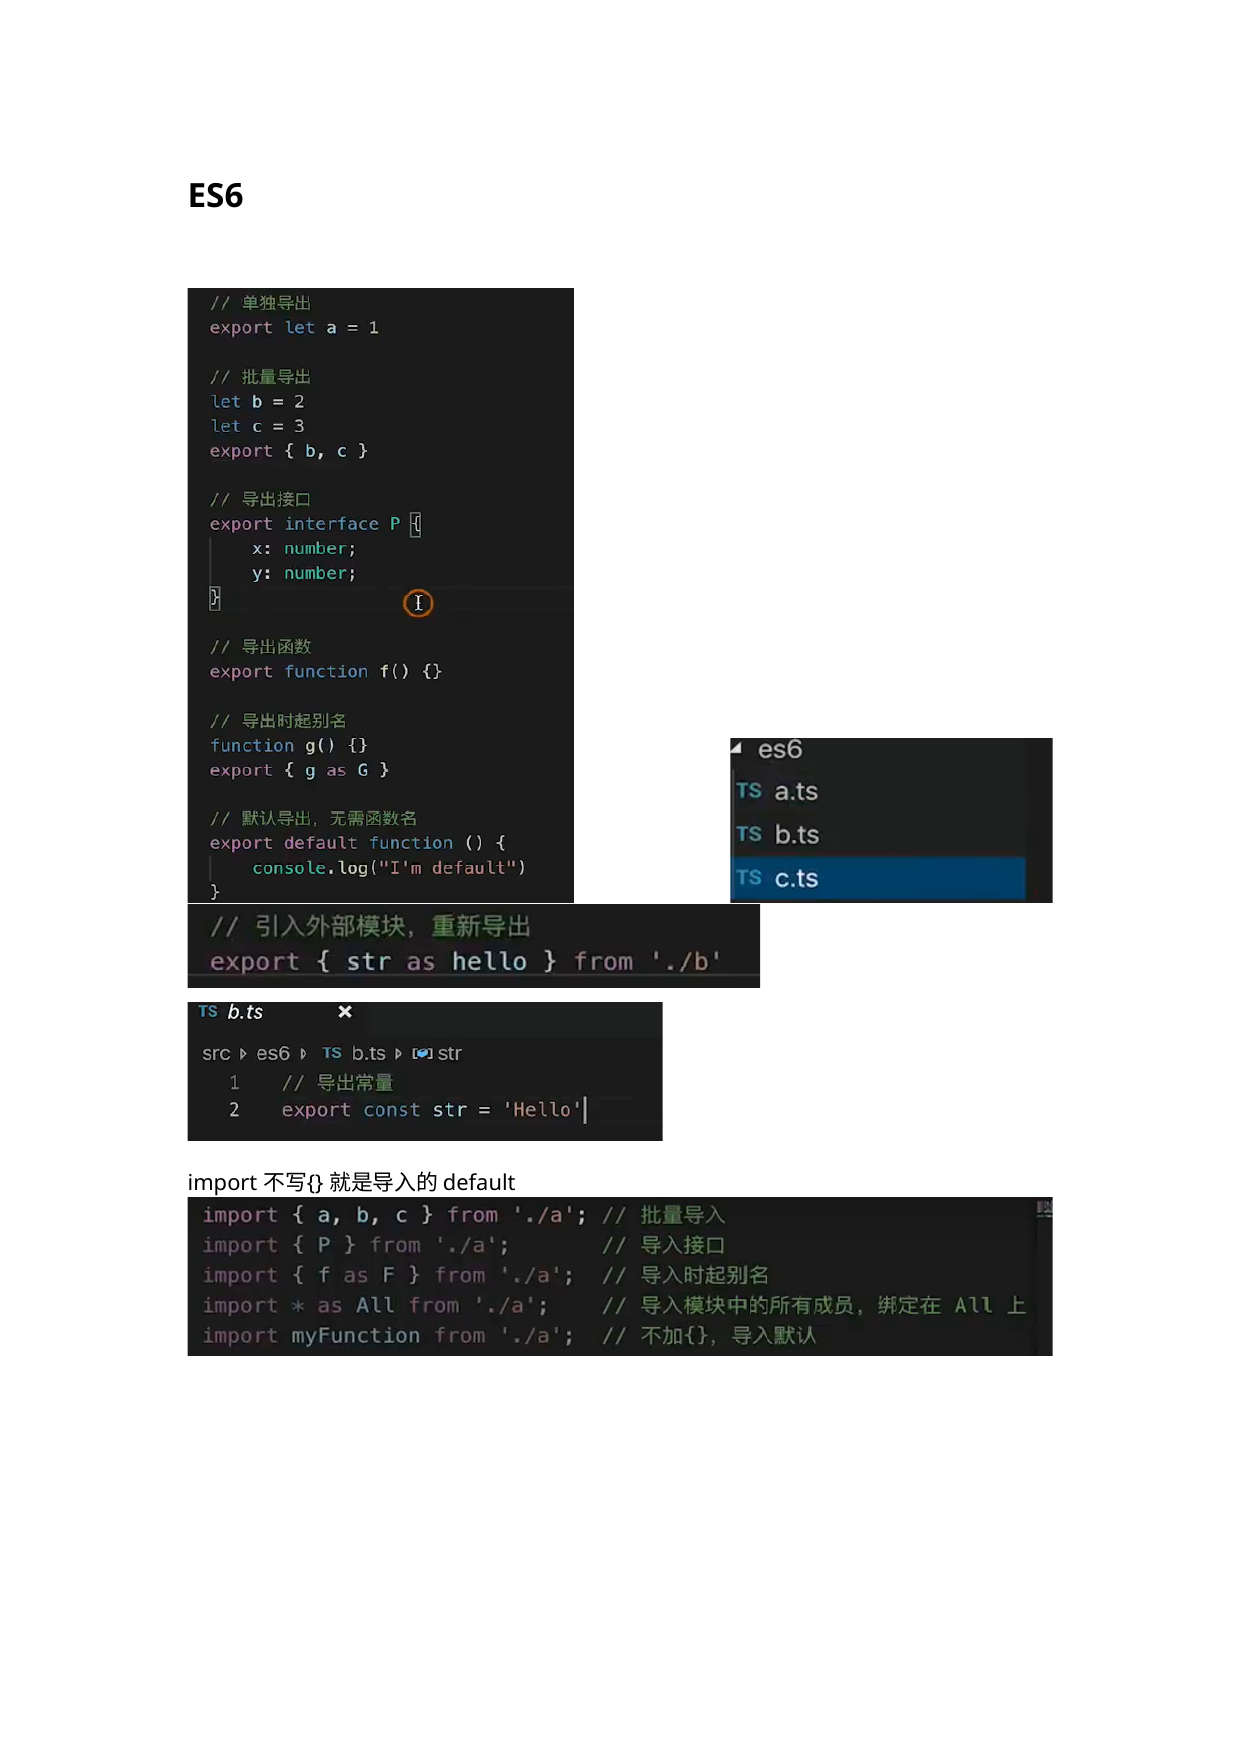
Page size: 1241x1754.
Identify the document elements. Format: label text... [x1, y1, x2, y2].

picture [187, 1002, 663, 1141]
picture [187, 1197, 1053, 1356]
picture [730, 738, 1053, 903]
picture [187, 904, 761, 988]
picture [187, 288, 574, 903]
text import 不写{} 就是导入的default [187, 1165, 1053, 1197]
subtitle ES6 [187, 162, 1053, 227]
